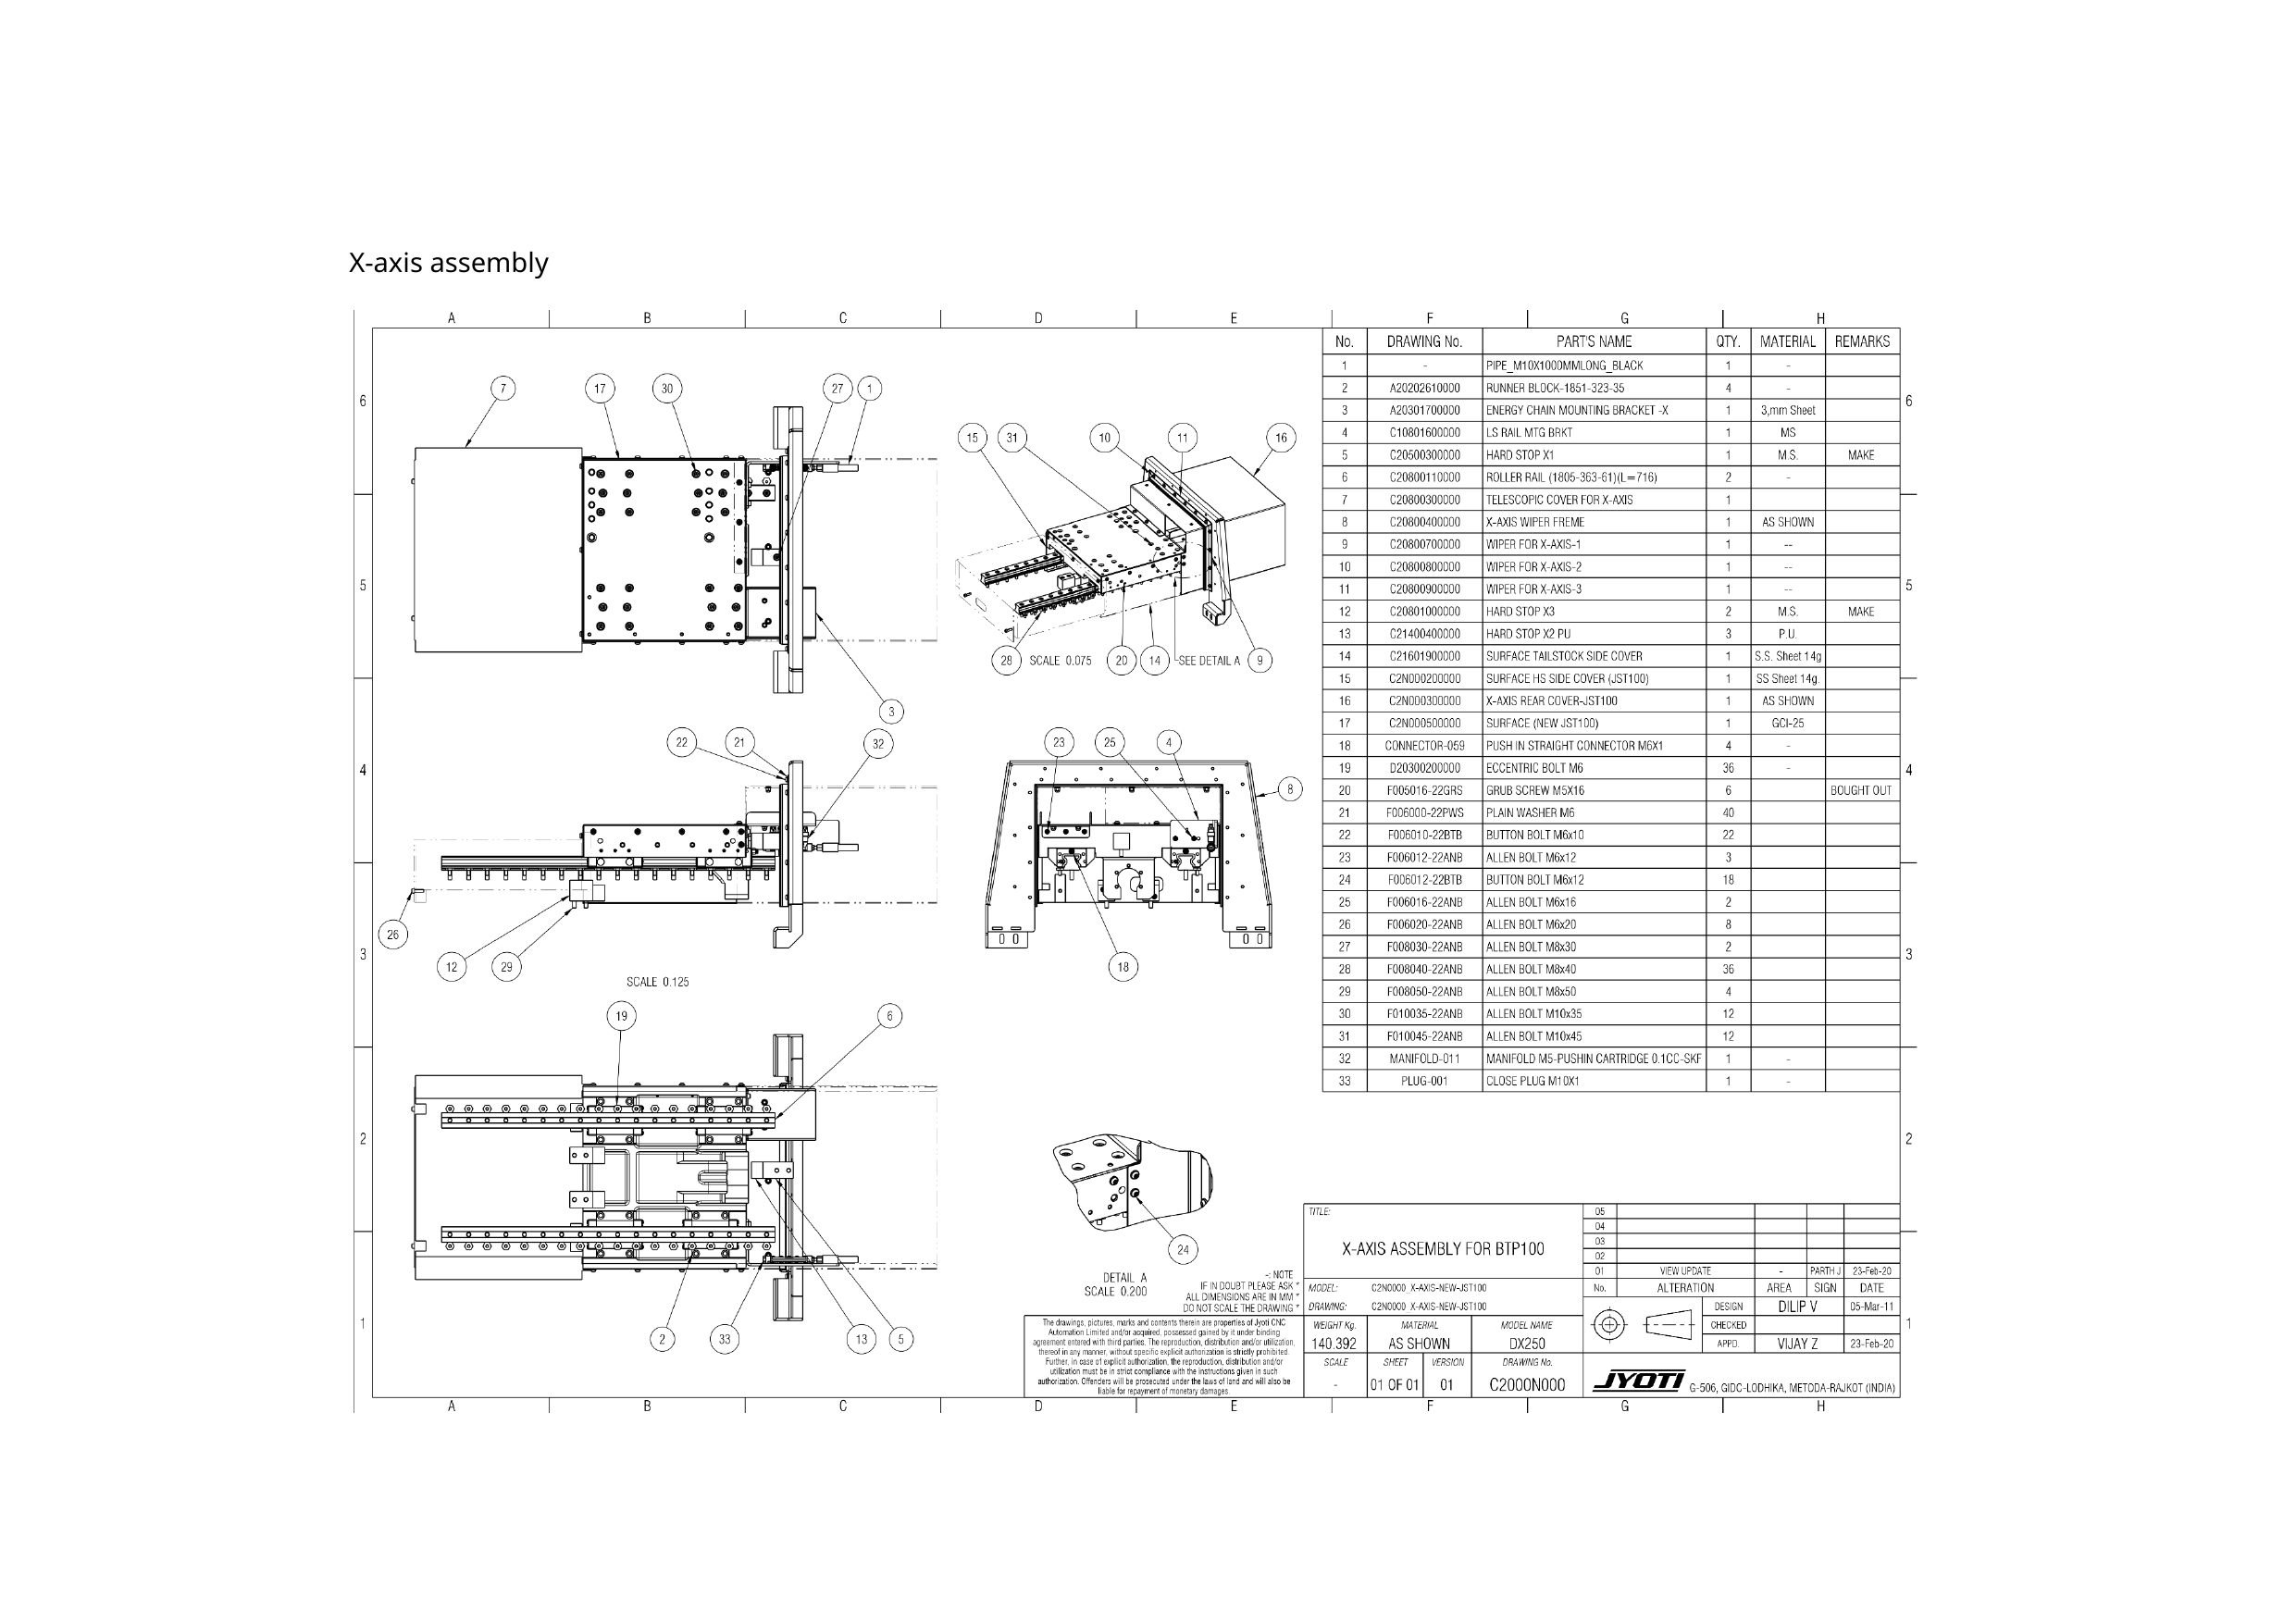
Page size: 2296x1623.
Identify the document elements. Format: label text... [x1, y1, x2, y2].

picture [354, 310, 1917, 1413]
text X-axis assembly [349, 243, 2276, 280]
